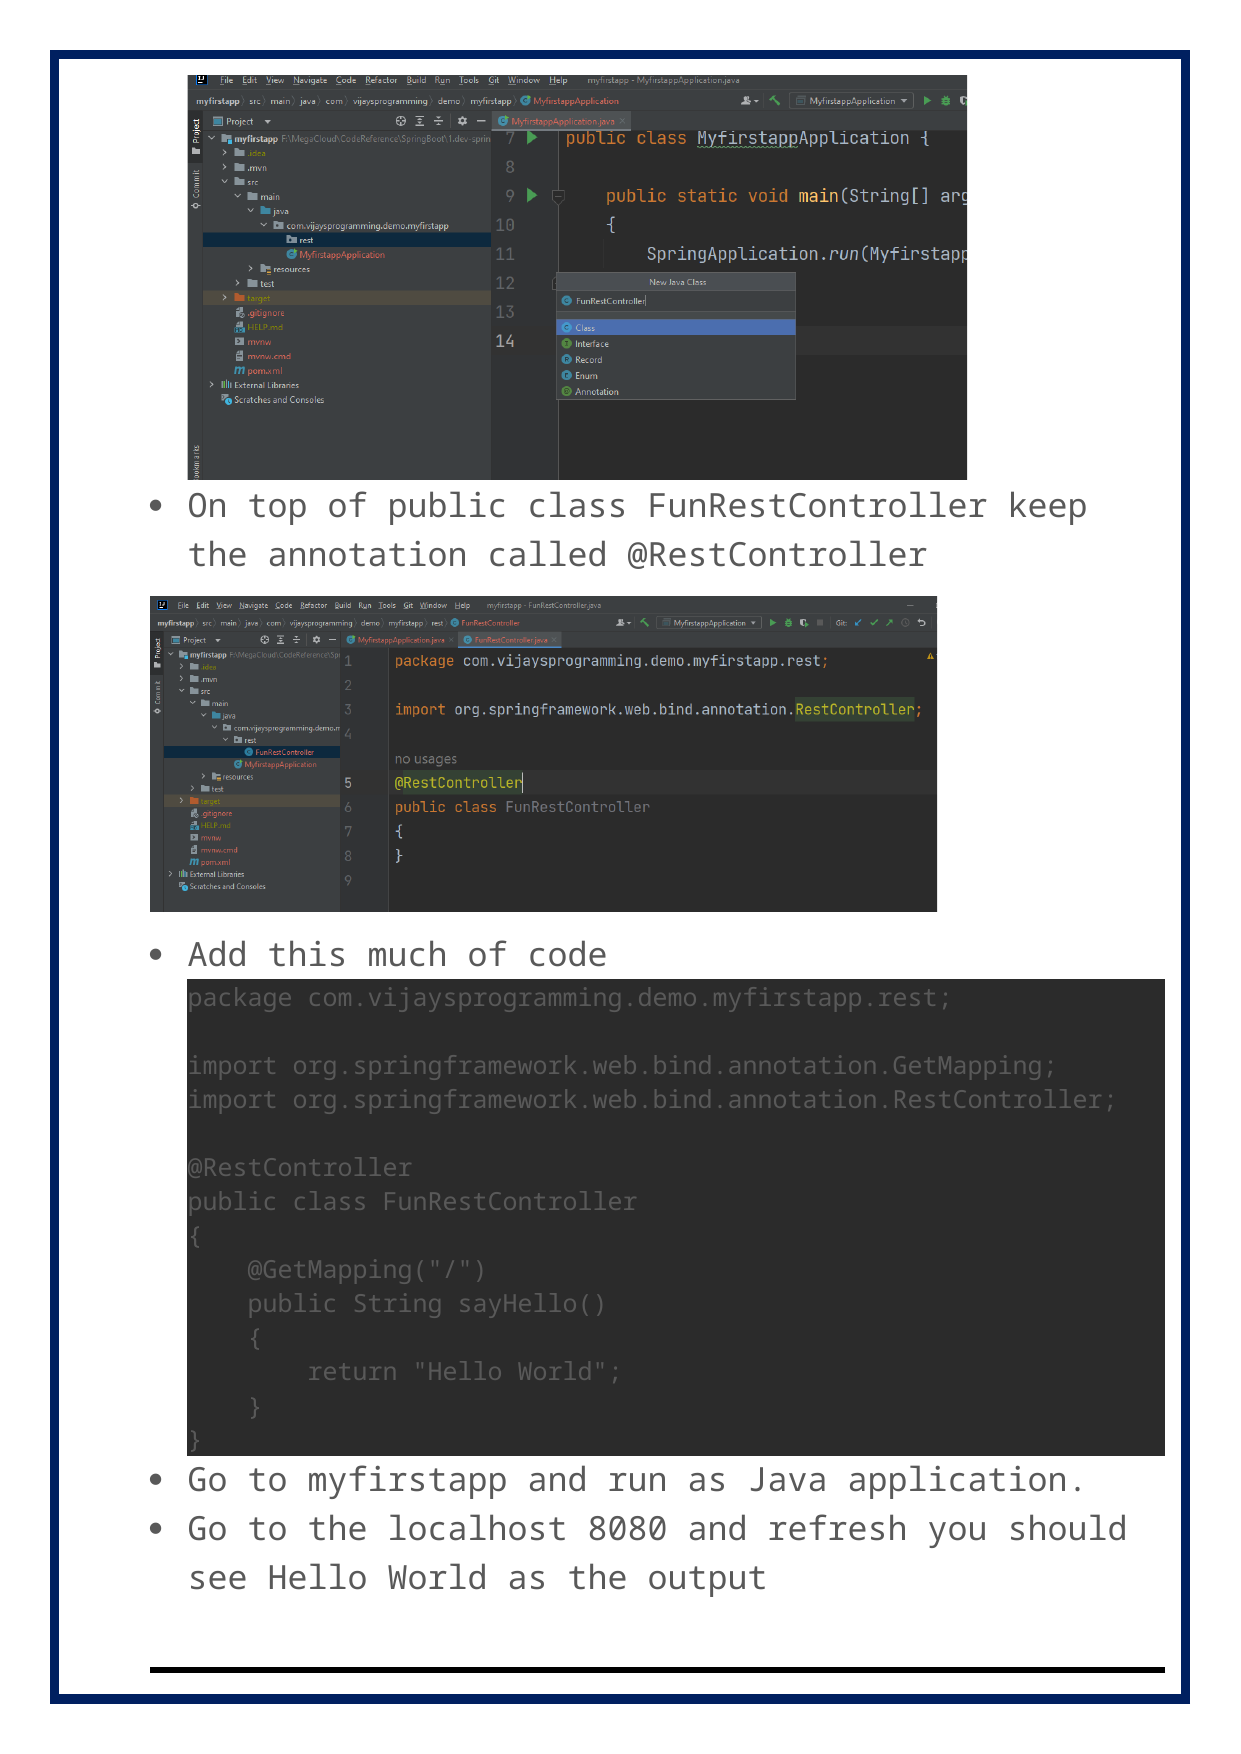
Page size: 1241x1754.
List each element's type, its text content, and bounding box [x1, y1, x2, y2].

picture [150, 596, 938, 912]
list Go to the localhost 8080 and refresh you should see Hello World as the output [150, 1505, 1165, 1599]
list Add this much of code [150, 930, 1165, 976]
list package com.vijaysprogramming.demo.myfirstapp.rest; import org.springframework.web.bind.annotation.GetMapping; import org.springframework.web.bind.annotation.RestController; @RestController public class FunRestController { @GetMapping("/") public String sayHello() { return "Hello World"; } } [187, 979, 1165, 1456]
list On top of public class FunRestController keep the annotation called @RestController [150, 482, 1165, 576]
list Go to myfirstapp and run as Java application. [150, 1456, 1165, 1502]
picture [187, 75, 968, 480]
